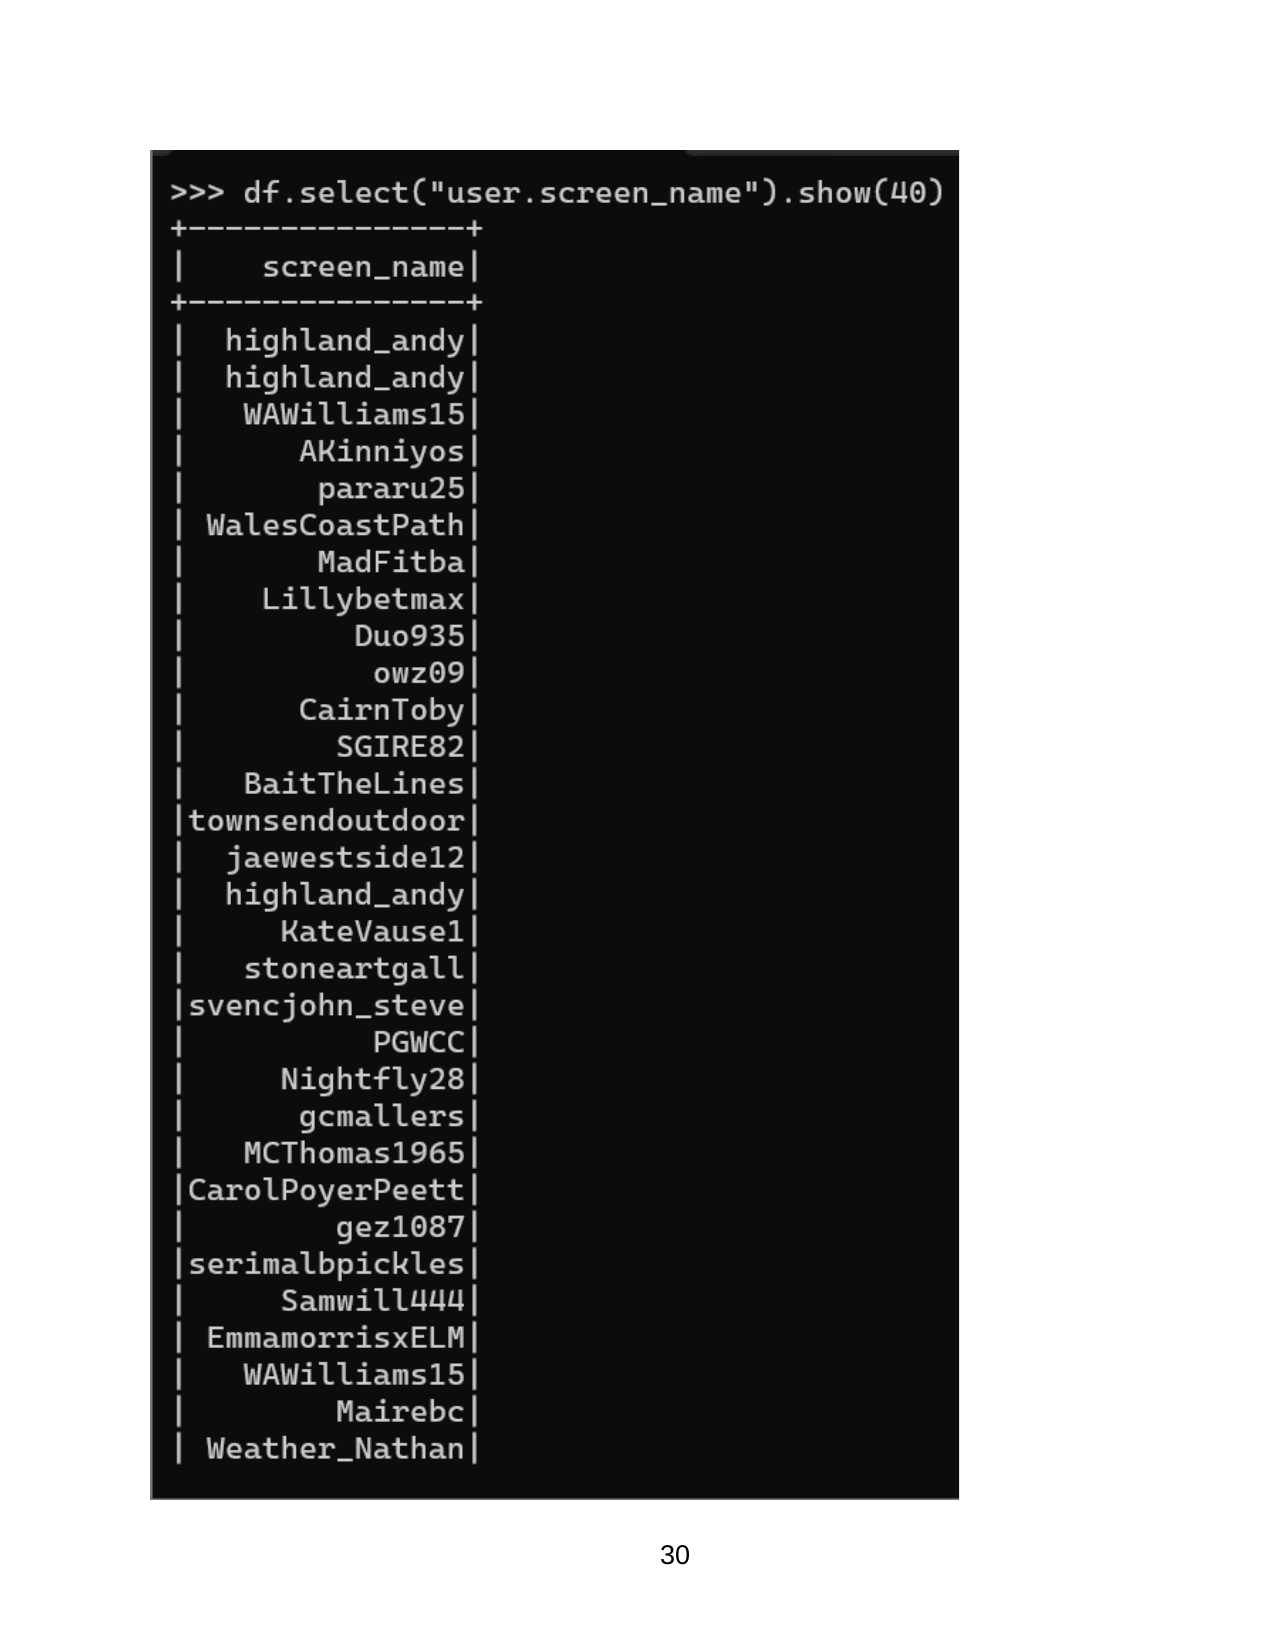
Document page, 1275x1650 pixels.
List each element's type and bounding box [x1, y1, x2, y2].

picture [150, 150, 960, 1500]
